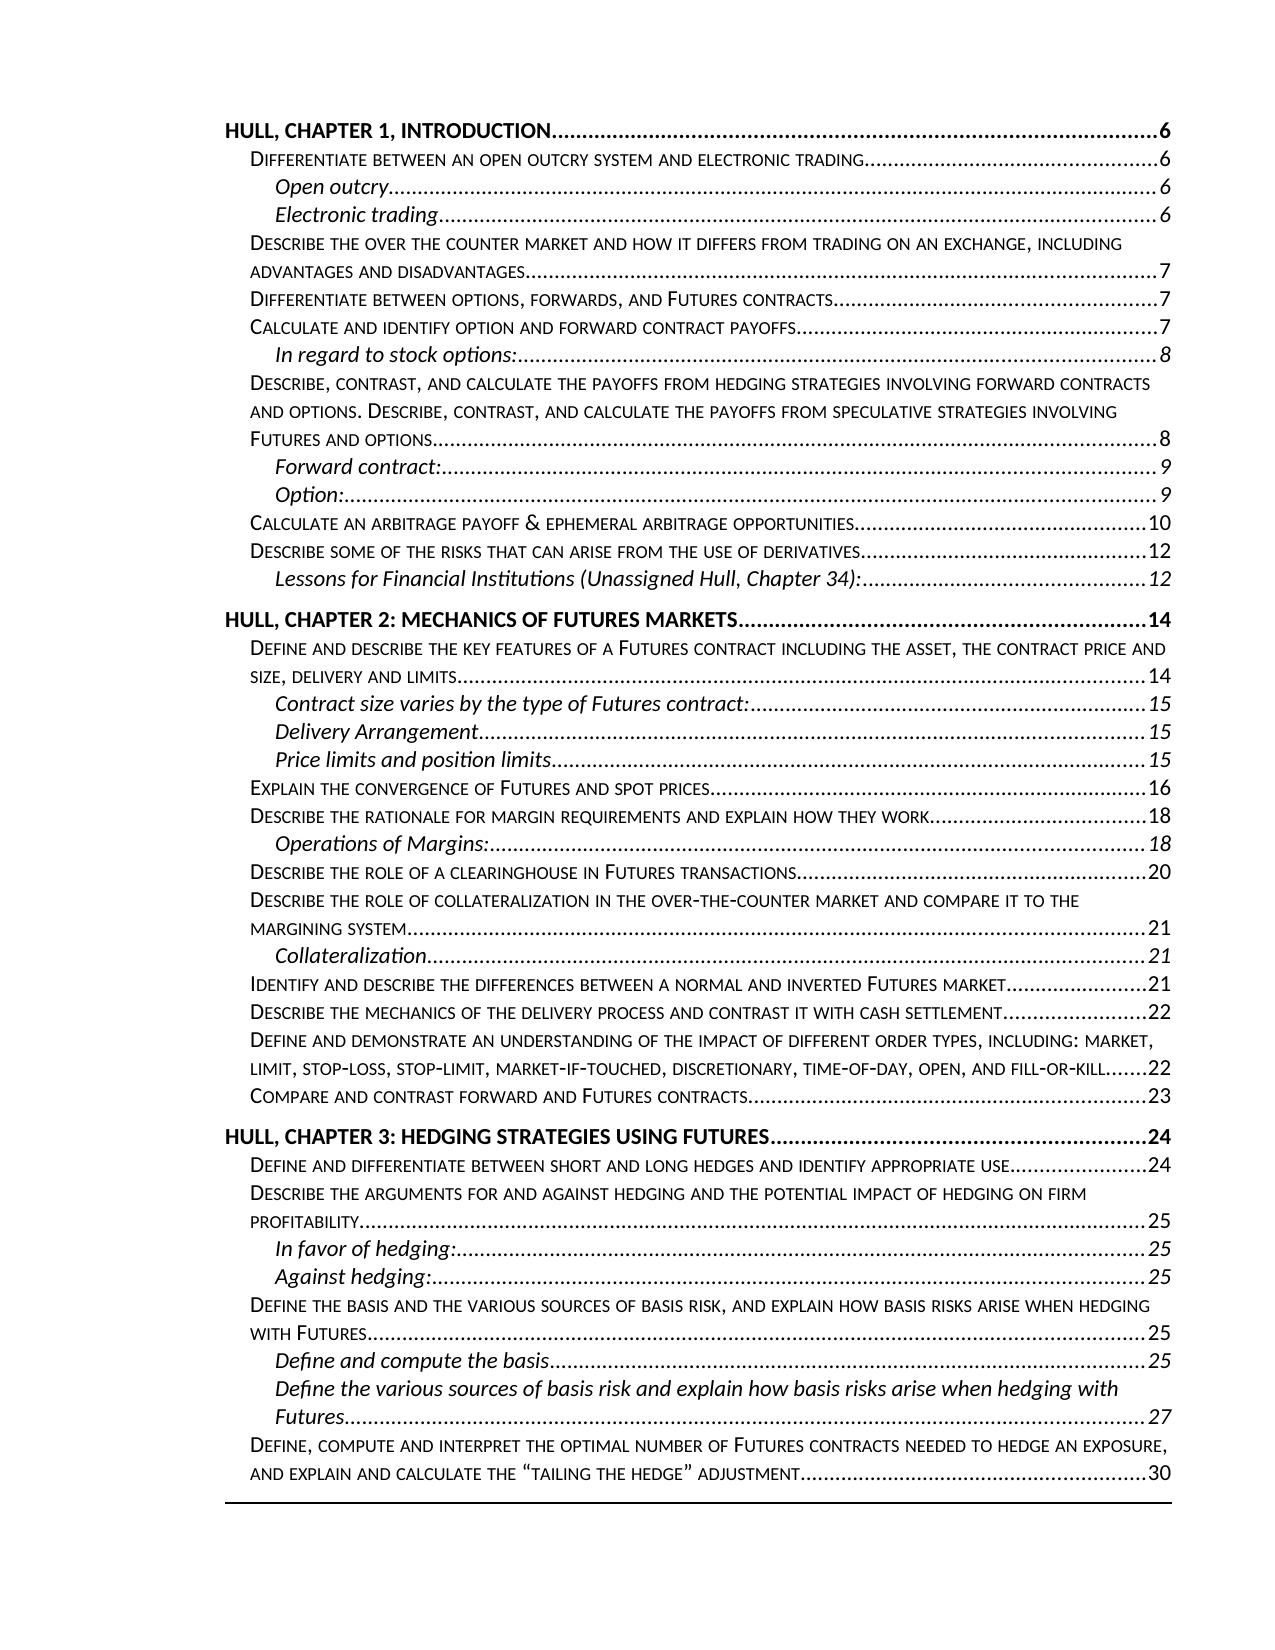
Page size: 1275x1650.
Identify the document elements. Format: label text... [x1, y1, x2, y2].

text Differentiate between options, forwards, and Futures contracts 7 [250, 284, 1172, 312]
text Define and compute the basis 25 [275, 1346, 1172, 1374]
text Define and demonstrate an understanding of the impact of different order types, including: market, limit, stop‐loss, stop‐limit, market‐if‐touched, discretionary, time‐of‐day, open, and fill‐or‐kill 22 [250, 1025, 1172, 1081]
text Calculate and identify option and forward contract payoffs 7 [250, 312, 1172, 340]
text In favor of hedging: 25 [275, 1234, 1172, 1262]
text Hull, Chapter 1, Introduction 6 [225, 116, 1172, 144]
text Price limits and position limits 15 [275, 745, 1172, 773]
text Define, compute and interpret the optimal number of Futures contracts needed to hedge an exposure, and explain and calculate the “tailing the hedge” adjustment. 30 [250, 1430, 1172, 1486]
text Define the various sources of basis risk and explain how basis risks arise when hedging with Futures 27 [275, 1374, 1172, 1430]
text Describe, contrast, and calculate the payoffs from hedging strategies involving forward contracts and options. Describe, contrast, and calculate the payoffs from speculative strategies involving Futures and options. 8 [250, 368, 1172, 452]
text Calculate an arbitrage payoff & ephemeral arbitrage opportunities 10 [250, 508, 1172, 536]
text Differentiate between an open outcry system and electronic trading 6 [250, 144, 1172, 172]
text Operations of Margins: 18 [275, 829, 1172, 857]
text Describe the mechanics of the delivery process and contrast it with cash settlement 22 [250, 997, 1172, 1025]
text Forward contract: 9 [275, 452, 1172, 480]
text Open outcry 6 [275, 172, 1172, 200]
text Define and describe the key features of a Futures contract including the asset, the contract price and size, delivery and limits. 14 [250, 633, 1172, 689]
text Lessons for Financial Institutions (Unassigned Hull, Chapter 34): 12 [275, 564, 1172, 592]
text Compare and contrast forward and Futures contracts 23 [250, 1081, 1172, 1109]
text Define and differentiate between short and long hedges and identify appropriate use. 24 [250, 1150, 1172, 1178]
text In regard to stock options: 8 [275, 340, 1172, 368]
text Electronic trading 6 [275, 200, 1172, 228]
text Against hedging: 25 [275, 1262, 1172, 1290]
text Delivery Arrangement 15 [275, 717, 1172, 745]
text Explain the convergence of Futures and spot prices 16 [250, 773, 1172, 801]
text Describe the role of a clearinghouse in Futures transactions 20 [250, 857, 1172, 885]
text Describe the over the counter market and how it differs from trading on an exchange, including advantages and disadvantages 7 [250, 228, 1172, 284]
text Option: 9 [275, 480, 1172, 508]
text Contract size varies by the type of Futures contract: 15 [275, 689, 1172, 717]
text Define the basis and the various sources of basis risk, and explain how basis risks arise when hedging with Futures. 25 [250, 1290, 1172, 1346]
text Collateralization 21 [275, 941, 1172, 969]
text Hull, Chapter 2: Mechanics of Futures Markets 14 [225, 605, 1172, 633]
text Hull, Chapter 3: Hedging Strategies Using Futures 24 [225, 1122, 1172, 1150]
text Identify and describe the differences between a normal and inverted Futures market 21 [250, 969, 1172, 997]
text Describe the role of collateralization in the over‐the‐counter market and compare it to the margining system 21 [250, 885, 1172, 941]
text Describe the arguments for and against hedging and the potential impact of hedging on firm profitability 25 [250, 1178, 1172, 1234]
text Describe the rationale for margin requirements and explain how they work 18 [250, 801, 1172, 829]
text Describe some of the risks that can arise from the use of derivatives 12 [250, 536, 1172, 564]
